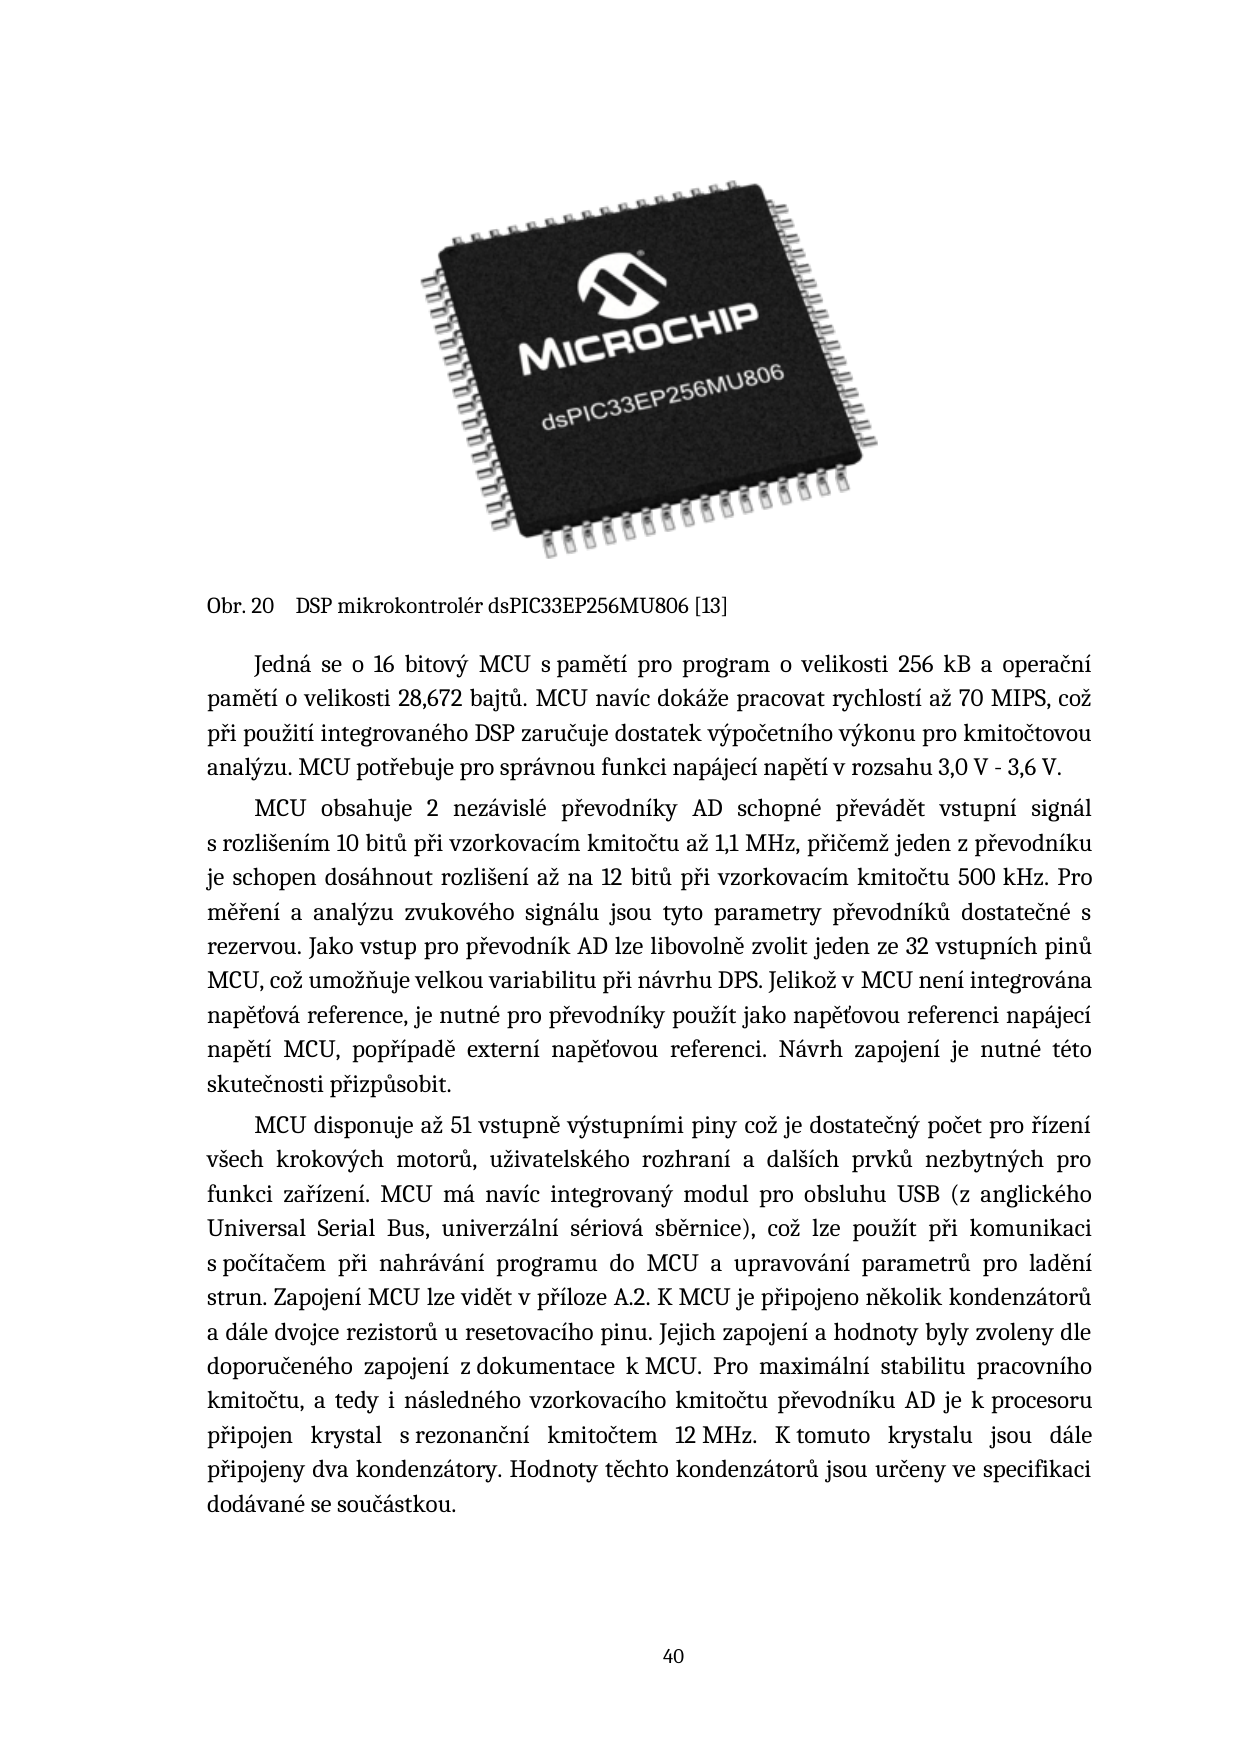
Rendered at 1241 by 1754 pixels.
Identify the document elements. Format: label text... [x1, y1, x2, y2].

text Obr. 20 DSP mikrokontrolér dsPIC33EP256MU806 [13] [207, 593, 1092, 619]
picture [415, 177, 884, 563]
text MCU obsahuje 2 nezávislé převodníky AD schopné převádět vstupní signál s rozlišením 10 bitů při vzorkovacím kmitočtu až 1,1 MHz, přičemž jeden z převodníku je schopen dosáhnout rozlišení až na 12 bitů při vzorkovacím kmitočtu 500 kHz. Pro měření a analýzu zvukového signálu jsou tyto parametry převodníků dostatečné s rezervou. Jako vstup pro převodník AD lze libovolně zvolit jeden ze 32 vstupních pinů MCU, což umožňuje velkou variabilitu při návrhu DPS. Jelikož v MCU není integrována napěťová reference, je nutné pro převodníky použít jako napěťovou referenci napájecí napětí MCU, popřípadě externí napěťovou referenci. Návrh zapojení je nutné této skutečnosti přizpůsobit. [207, 794, 1092, 1098]
text MCU disponuje až 51 vstupně výstupními piny což je dostatečný počet pro řízení všech krokových motorů, uživatelského rozhraní a dalších prvků nezbytných pro funkci zařízení. MCU má navíc integrovaný modul pro obsluhu USB (z anglického Universal Serial Bus, univerzální sériová sběrnice), což lze použít při komunikaci s počítačem při nahrávání programu do MCU a upravování parametrů pro ladění strun. Zapojení MCU lze vidět v příloze A.2. K MCU je připojeno několik kondenzátorů a dále dvojce rezistorů u resetovacího pinu. Jejich zapojení a hodnoty byly zvoleny dle doporučeného zapojení z dokumentace k MCU. Pro maximální stabilitu pracovního kmitočtu, a tedy i následného vzorkovacího kmitočtu převodníku AD je k procesoru připojen krystal s rezonanční kmitočtem 12 MHz. K tomuto krystalu jsou dále připojeny dva kondenzátory. Hodnoty těchto kondenzátorů jsou určeny ve specifikaci dodávané se součástkou. [207, 1111, 1092, 1518]
text Jedná se o 16 bitový MCU s pamětí pro program o velikosti 256 kB a operační pamětí o velikosti 28,672 bajtů. MCU navíc dokáže pracovat rychlostí až 70 MIPS, což při použití integrovaného DSP zaručuje dostatek výpočetního výkonu pro kmitočtovou analýzu. MCU potřebuje pro správnou funkci napájecí napětí v rozsahu 3,0 V - 3,6 V. [207, 650, 1092, 782]
